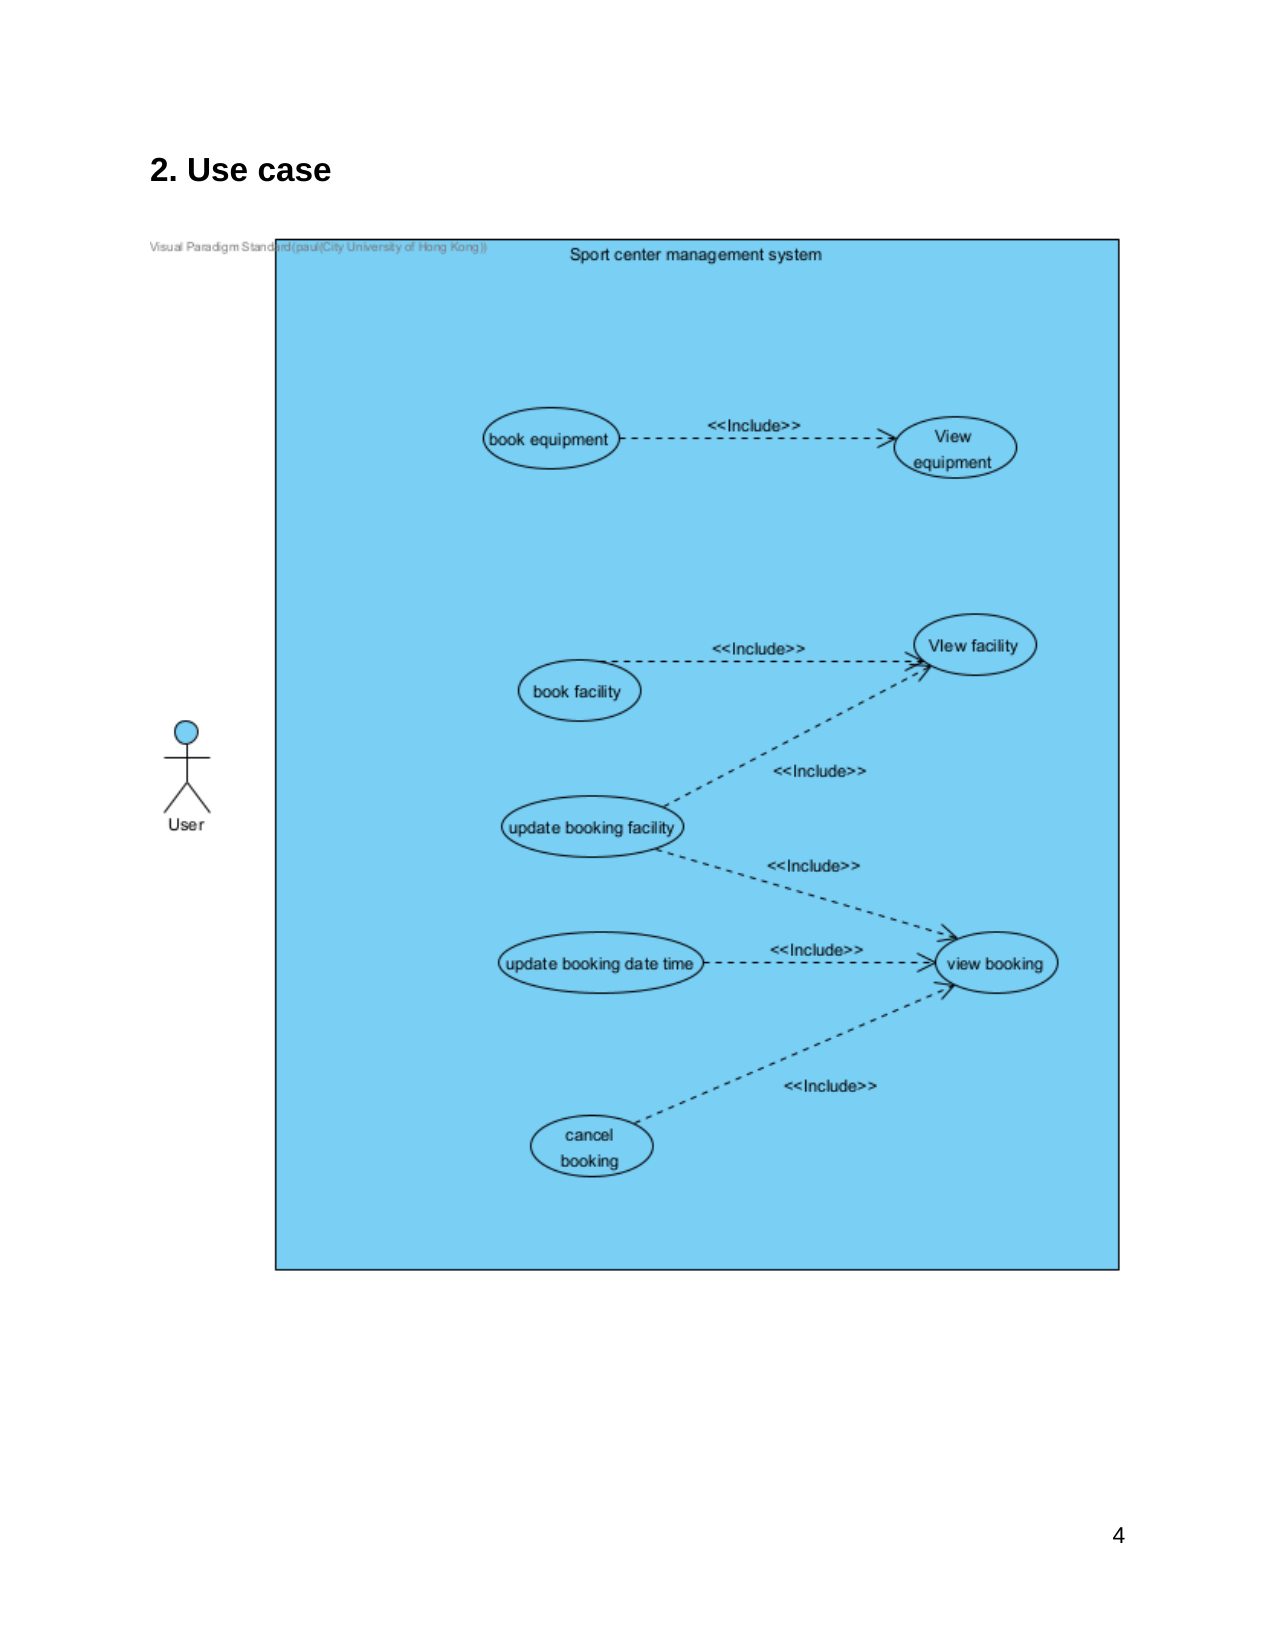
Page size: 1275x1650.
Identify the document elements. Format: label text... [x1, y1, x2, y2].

picture [150, 236, 1125, 1277]
subtitle 2. Use case [150, 150, 1125, 188]
